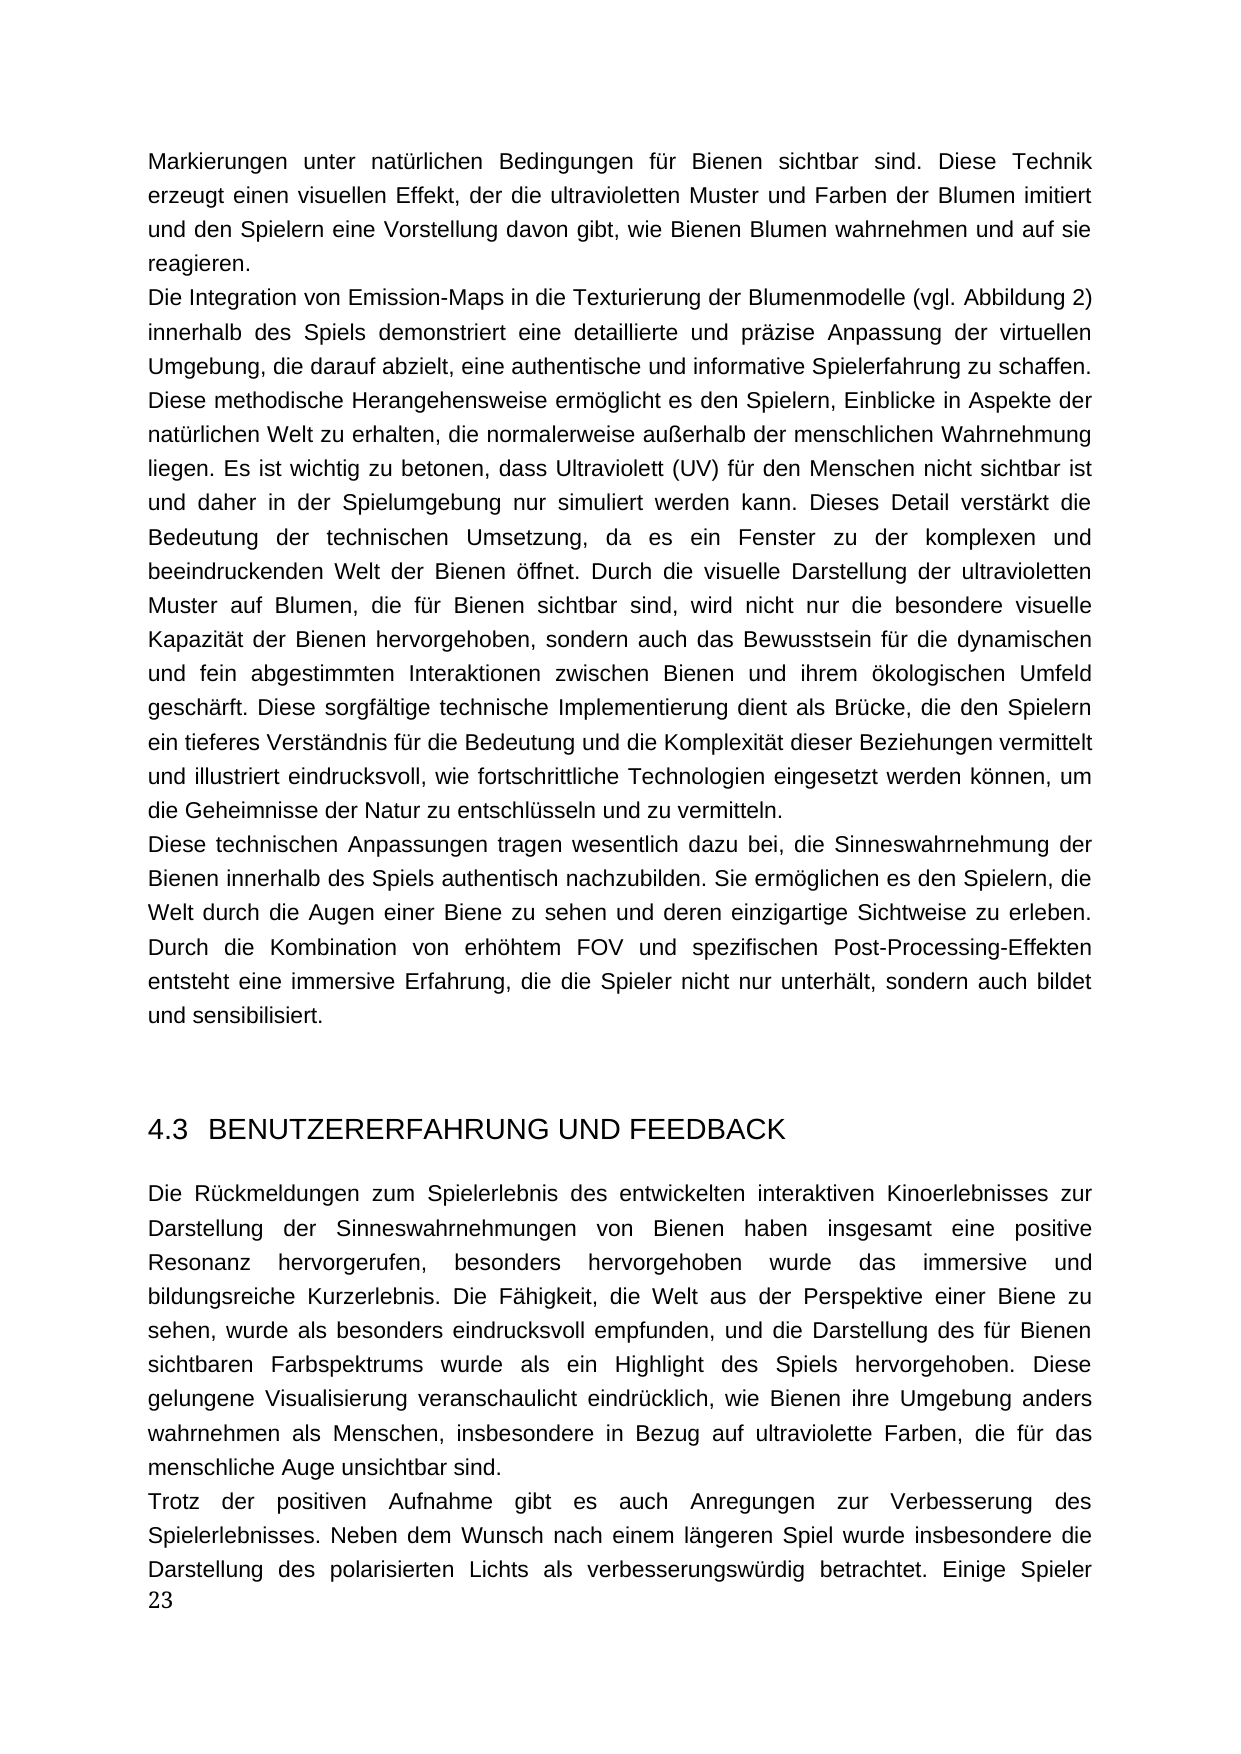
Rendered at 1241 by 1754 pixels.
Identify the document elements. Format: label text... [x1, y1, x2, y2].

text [148, 1180, 1093, 1582]
subtitle Benutzererfahrung und Feedback [148, 1112, 1093, 1145]
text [148, 148, 1093, 1028]
